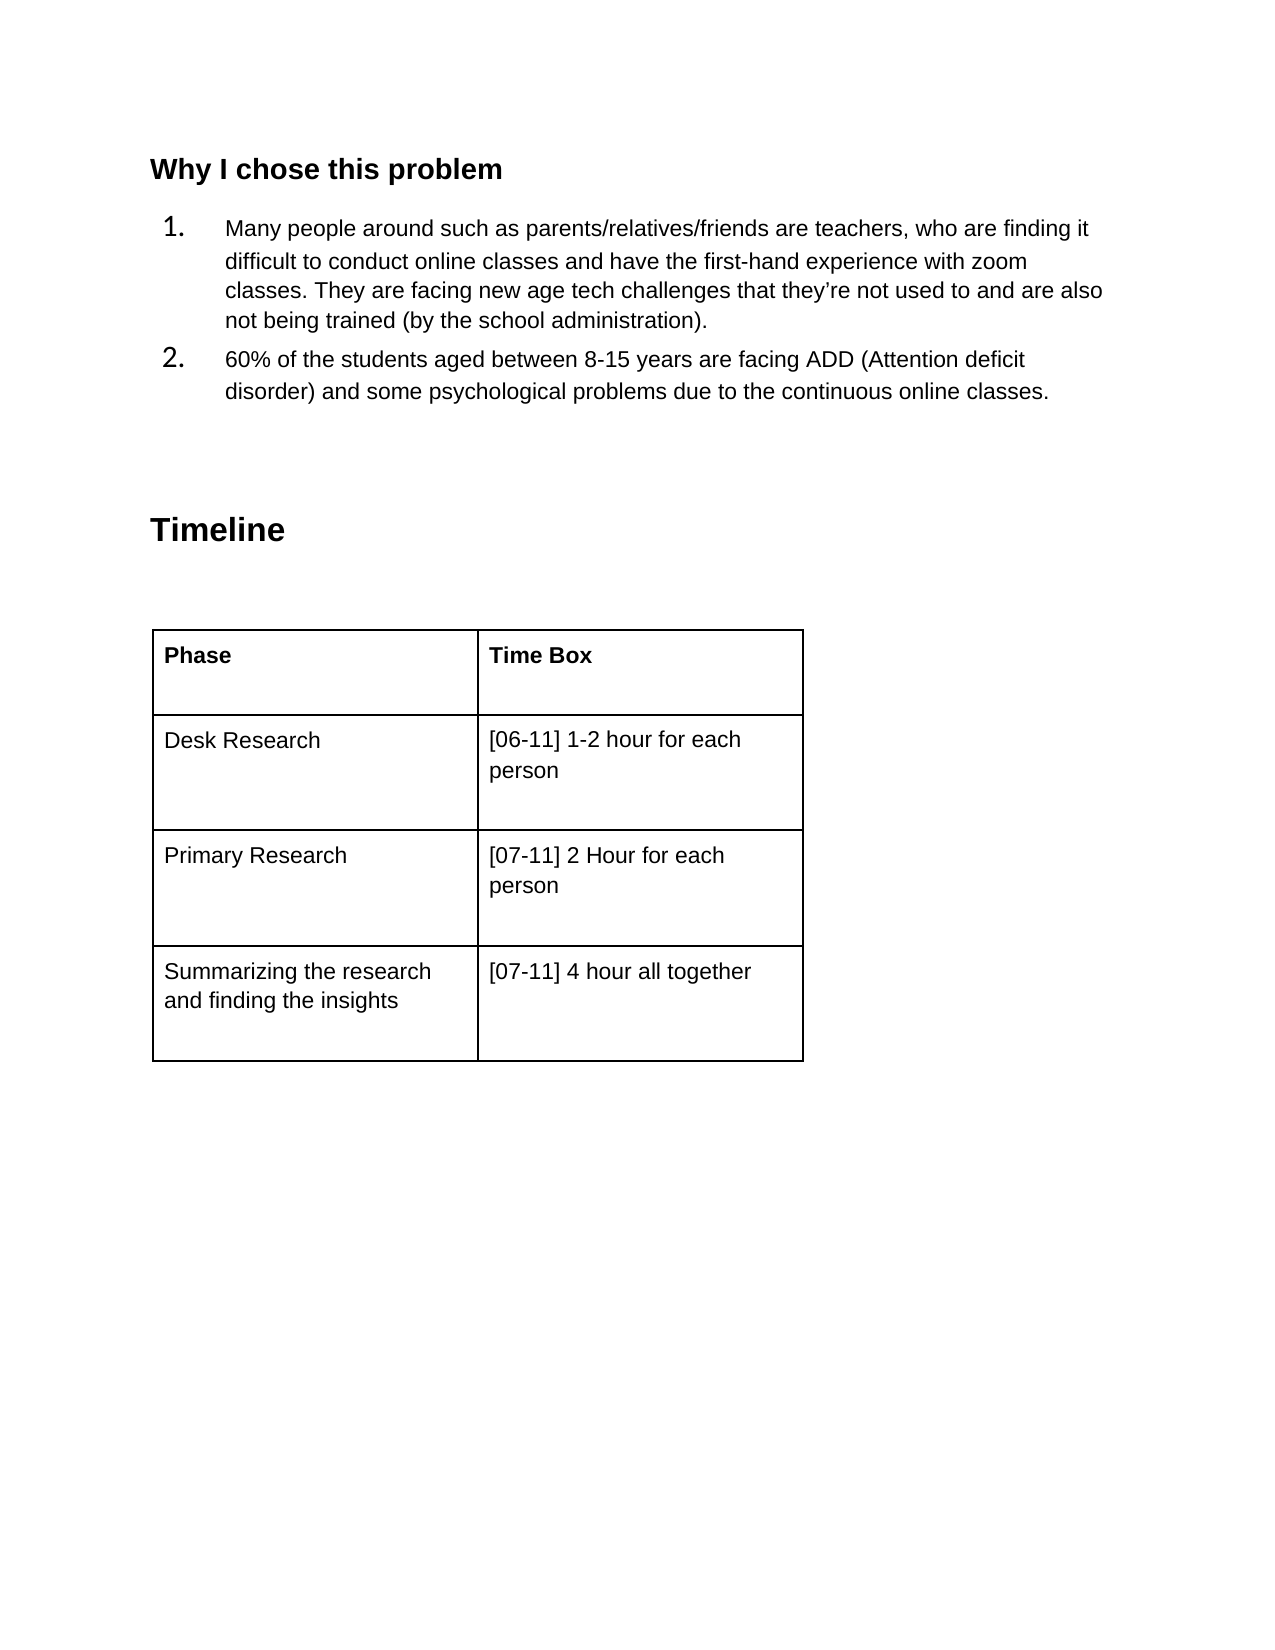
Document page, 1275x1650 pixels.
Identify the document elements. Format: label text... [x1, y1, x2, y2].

list 60% of the students aged between 8-15 years are facing ADD (Attention deficit disorder) and some psychological problems due to the continuous online classes. [162, 337, 1115, 405]
table_cell [06-11] 1-2 hour for each person [479, 716, 802, 829]
table_cell [07-11] 2 Hour for each person [479, 831, 802, 944]
table_cell Desk Research [154, 716, 477, 829]
subtitle Why I chose this problem [150, 152, 1239, 186]
table_cell Summarizing the research and finding the insights [154, 947, 477, 1059]
table_header Time Box [479, 631, 802, 714]
table_header Phase [154, 631, 477, 714]
list Many people around such as parents/relatives/friends are teachers, who are finding it difficult to conduct online classes and have the first-hand experience with zoom classes. They are facing new age tech challenges that they’re not used to and are also not being trained (by the school administration). [162, 206, 1108, 333]
table_cell [07-11] 4 hour all together [479, 947, 802, 1059]
table_cell Primary Research [154, 831, 477, 944]
subtitle Timeline [150, 510, 1239, 548]
